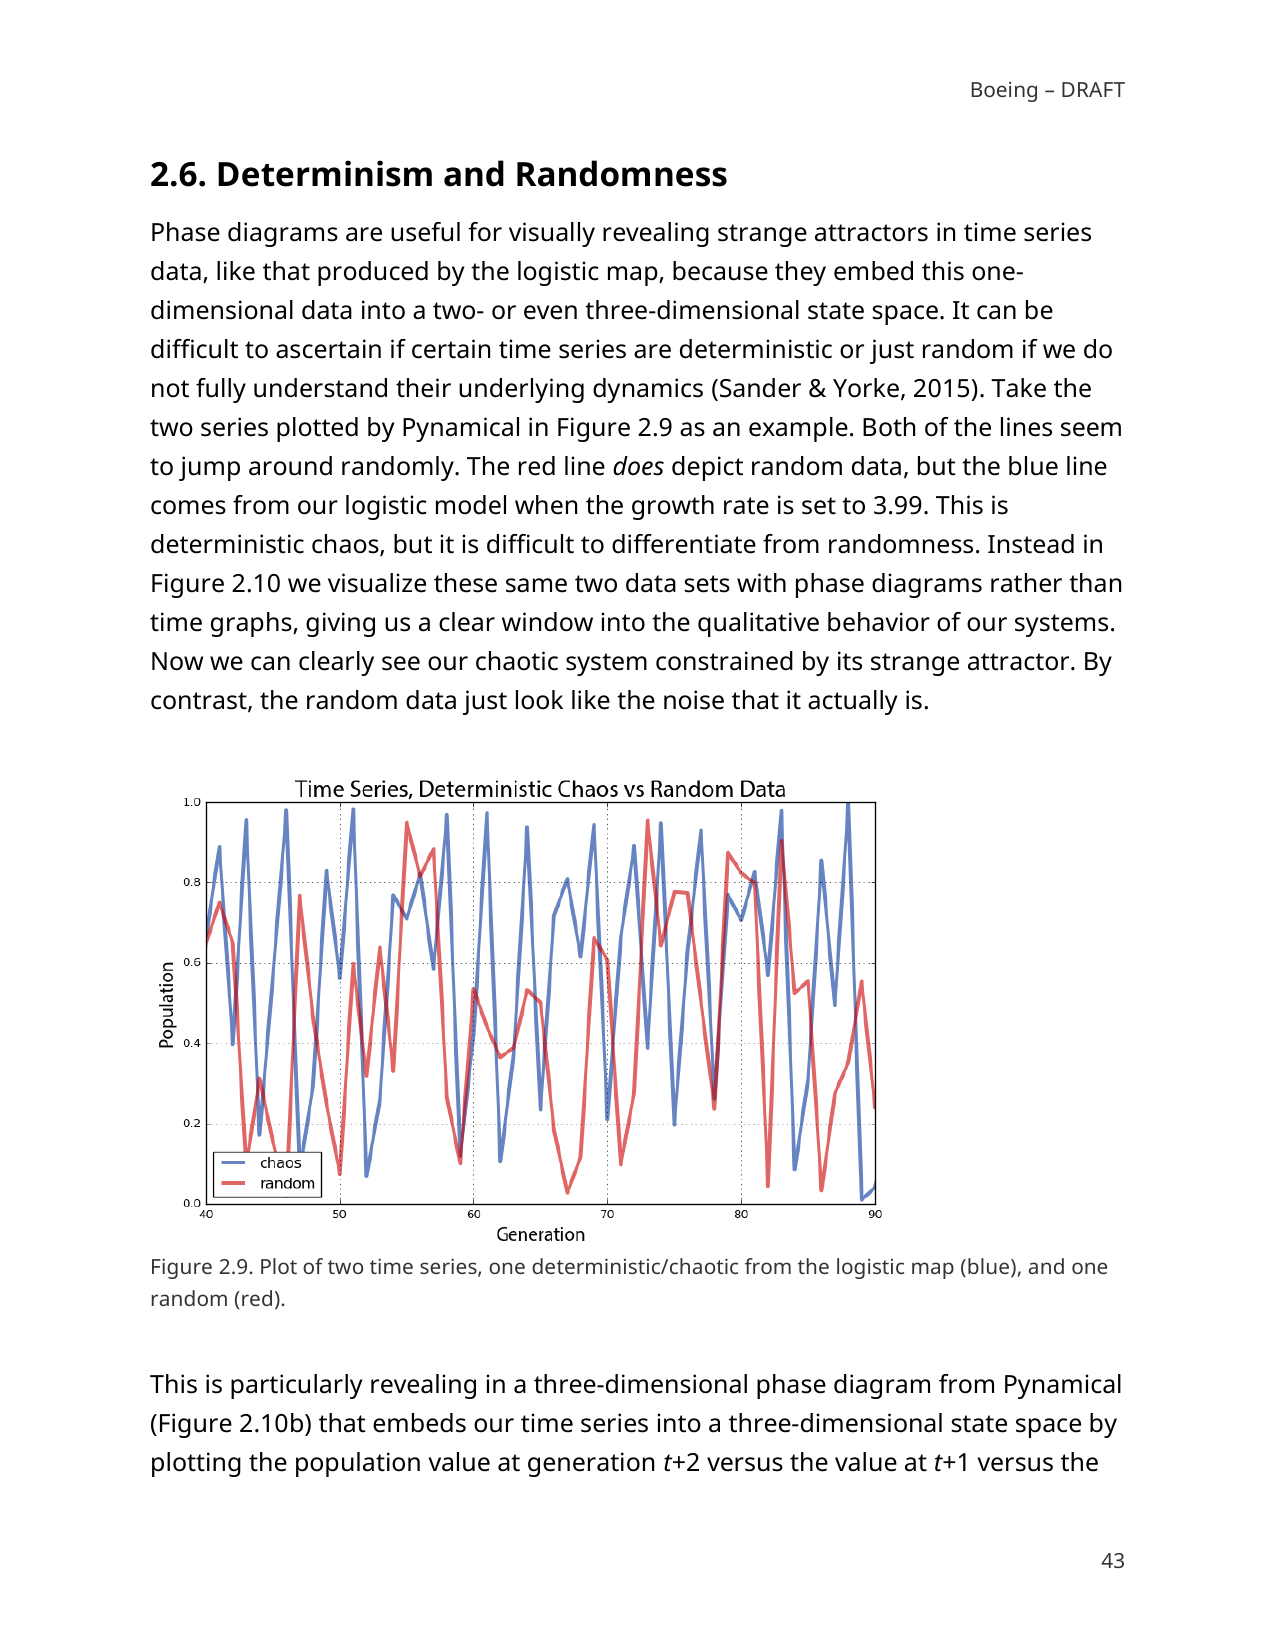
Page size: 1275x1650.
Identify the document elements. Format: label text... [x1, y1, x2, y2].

picture [150, 771, 890, 1252]
text Phase diagrams are useful for visually revealing strange attractors in time series data, like that produced by the logistic map, because they embed this one-dimensional data into a two- or even three-dimensional state space. It can be difficult to ascertain if certain time series are deterministic or just random if we do not fully understand their underlying dynamics (Sander & Yorke, 2015). Take the two series plotted by Pynamical in Figure 2.9 as an example. Both of the lines seem to jump around randomly. The red line does depict random data, but the blue line comes from our logistic model when the growth rate is set to 3.99. This is deterministic chaos, but it is difficult to differentiate from randomness. Instead in Figure 2.10 we visualize these same two data sets with phase diagrams rather than time graphs, giving us a clear window into the qualitative behavior of our systems. Now we can clearly see our chaotic system constrained by its strange attractor. By contrast, the random data just look like the noise that it actually is. [150, 215, 1125, 717]
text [150, 1367, 1125, 1479]
subtitle Determinism and Randomness [150, 150, 1125, 196]
